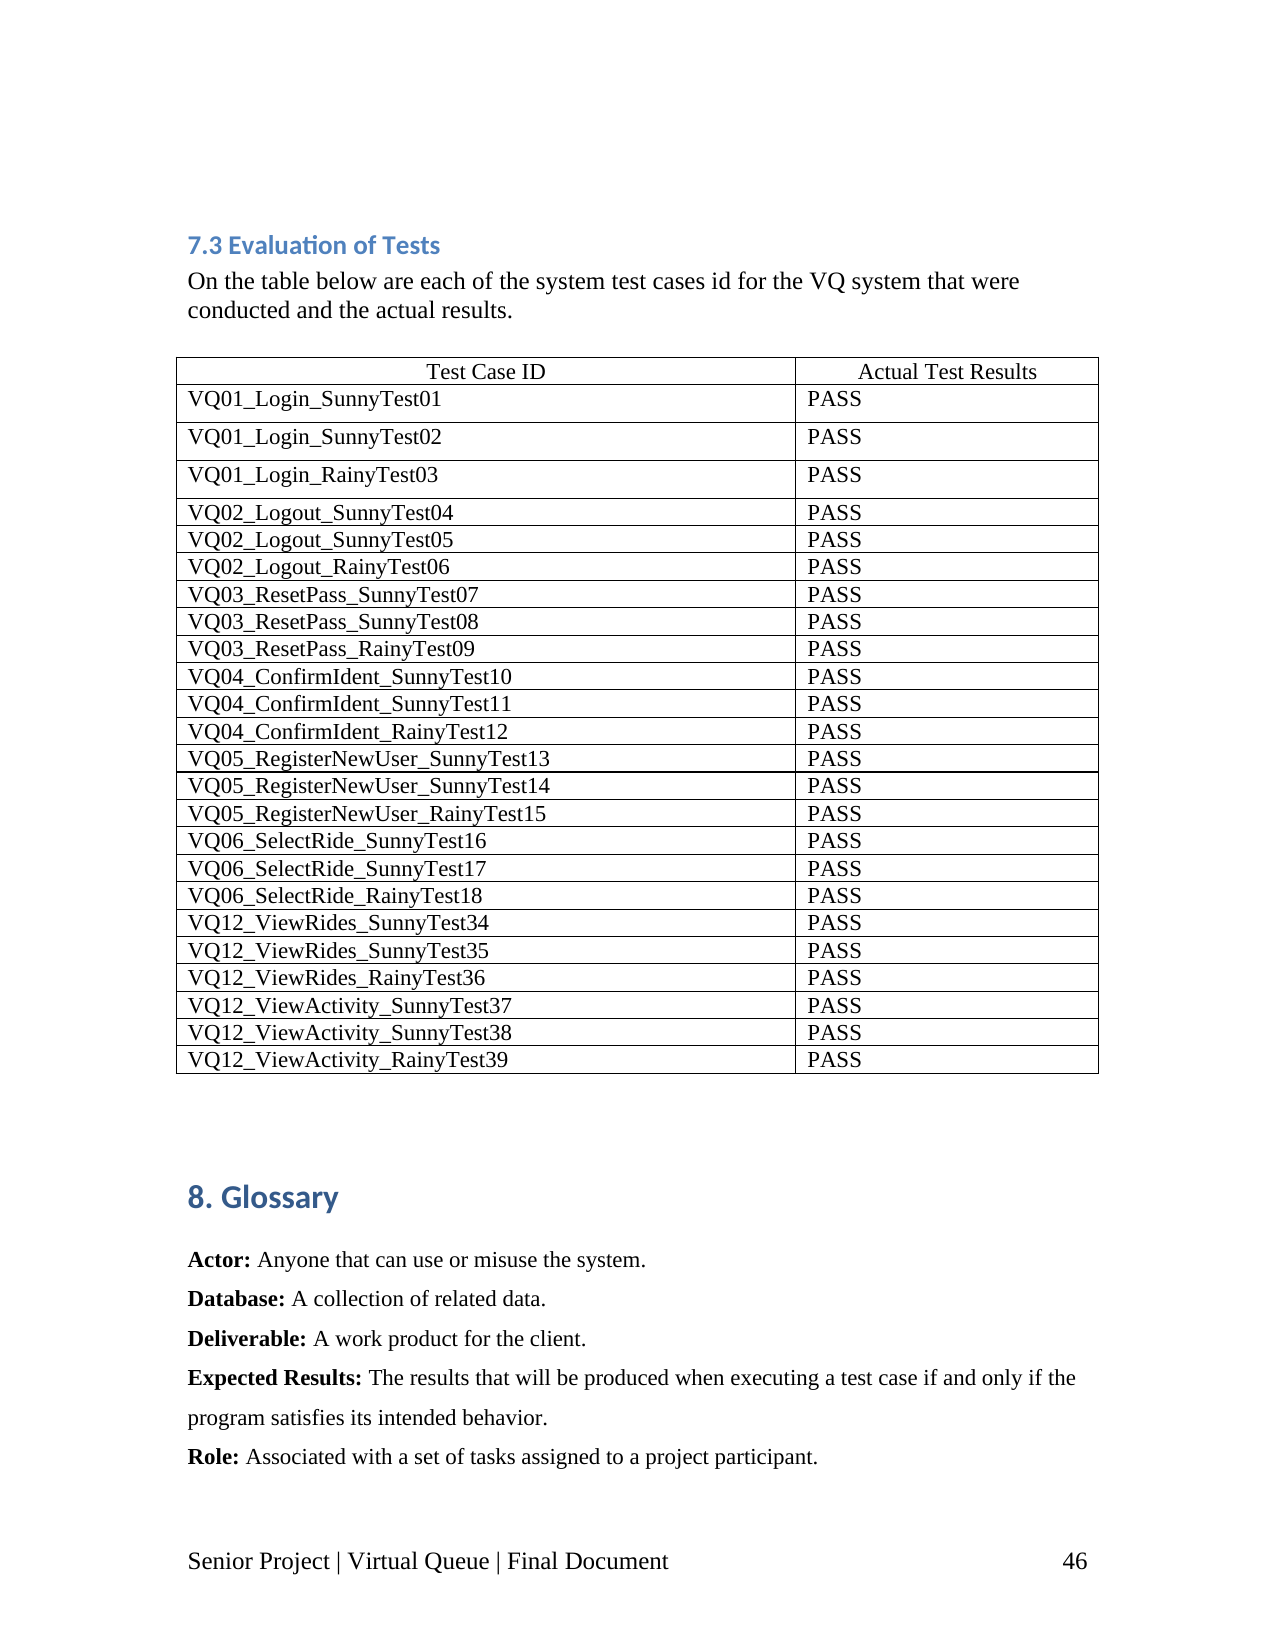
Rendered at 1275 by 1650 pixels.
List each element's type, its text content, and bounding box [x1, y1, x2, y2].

table_cell PASS [796, 910, 1098, 936]
table_cell PASS [796, 800, 1098, 826]
table_cell PASS [796, 526, 1098, 552]
text Role: Associated with a set of tasks assigned to a project participant. [187, 1443, 1087, 1470]
table_cell VQ02_Logout_SunnyTest05 [177, 526, 795, 552]
table_cell PASS [796, 690, 1098, 717]
table_cell VQ04_ConfirmIdent_RainyTest12 [177, 718, 795, 744]
table_header Actual Test Results [796, 358, 1098, 384]
table_cell PASS [796, 992, 1098, 1018]
subtitle 8. Glossary [187, 1176, 1087, 1217]
table_cell PASS [796, 385, 1098, 422]
table_cell VQ01_Login_SunnyTest01 [177, 385, 795, 422]
table_cell PASS [796, 608, 1098, 634]
table_cell VQ03_ResetPass_SunnyTest07 [177, 581, 795, 607]
table_cell VQ04_ConfirmIdent_SunnyTest10 [177, 663, 795, 689]
table_cell PASS [796, 773, 1098, 799]
table_cell VQ05_RegisterNewUser_SunnyTest13 [177, 745, 795, 771]
table_cell VQ03_ResetPass_SunnyTest08 [177, 608, 795, 634]
table_cell VQ12_ViewActivity_SunnyTest37 [177, 992, 795, 1018]
text Database: A collection of related data. [187, 1285, 1087, 1312]
text Deliverable: A work product for the client. [187, 1325, 1087, 1351]
table_cell PASS [796, 581, 1098, 607]
table_cell PASS [796, 745, 1098, 771]
table_cell VQ06_SelectRide_SunnyTest17 [177, 855, 795, 881]
table_cell PASS [796, 937, 1098, 963]
table_cell PASS [796, 718, 1098, 744]
table_cell VQ12_ViewRides_SunnyTest35 [177, 937, 795, 963]
table_cell PASS [796, 461, 1098, 497]
table_cell PASS [796, 1019, 1098, 1045]
table_cell PASS [796, 636, 1098, 662]
table_cell VQ05_RegisterNewUser_RainyTest15 [177, 800, 795, 826]
table_cell PASS [796, 1046, 1098, 1073]
table_cell PASS [796, 423, 1098, 460]
table_cell VQ12_ViewRides_SunnyTest34 [177, 910, 795, 936]
table_cell VQ01_Login_RainyTest03 [177, 461, 795, 497]
table_cell PASS [796, 855, 1098, 881]
table_cell PASS [796, 827, 1098, 854]
table_cell VQ02_Logout_SunnyTest04 [177, 499, 795, 525]
table_cell VQ06_SelectRide_SunnyTest16 [177, 827, 795, 854]
table_cell VQ03_ResetPass_RainyTest09 [177, 636, 795, 662]
table_cell VQ06_SelectRide_RainyTest18 [177, 882, 795, 908]
text On the table below are each of the system test cases id for the VQ system that were conducted and the actual results. [187, 266, 1087, 324]
subtitle 7.3 Evaluation of Tests [187, 228, 1087, 261]
table_cell PASS [796, 499, 1098, 525]
text Expected Results: The results that will be produced when executing a test case if and only if the program satisfies its intended behavior. [187, 1364, 1087, 1430]
table_cell PASS [796, 882, 1098, 908]
table_cell VQ12_ViewActivity_RainyTest39 [177, 1046, 795, 1073]
table_cell VQ12_ViewRides_RainyTest36 [177, 964, 795, 991]
table_header Test Case ID [177, 358, 795, 384]
table_cell VQ01_Login_SunnyTest02 [177, 423, 795, 460]
table_cell VQ05_RegisterNewUser_SunnyTest14 [177, 773, 795, 799]
table_cell VQ04_ConfirmIdent_SunnyTest11 [177, 690, 795, 717]
table_cell VQ12_ViewActivity_SunnyTest38 [177, 1019, 795, 1045]
text Actor: Anyone that can use or misuse the system. [187, 1246, 1087, 1272]
table_cell PASS [796, 663, 1098, 689]
table_cell PASS [796, 553, 1098, 580]
table_cell VQ02_Logout_RainyTest06 [177, 553, 795, 580]
table_cell PASS [796, 964, 1098, 991]
